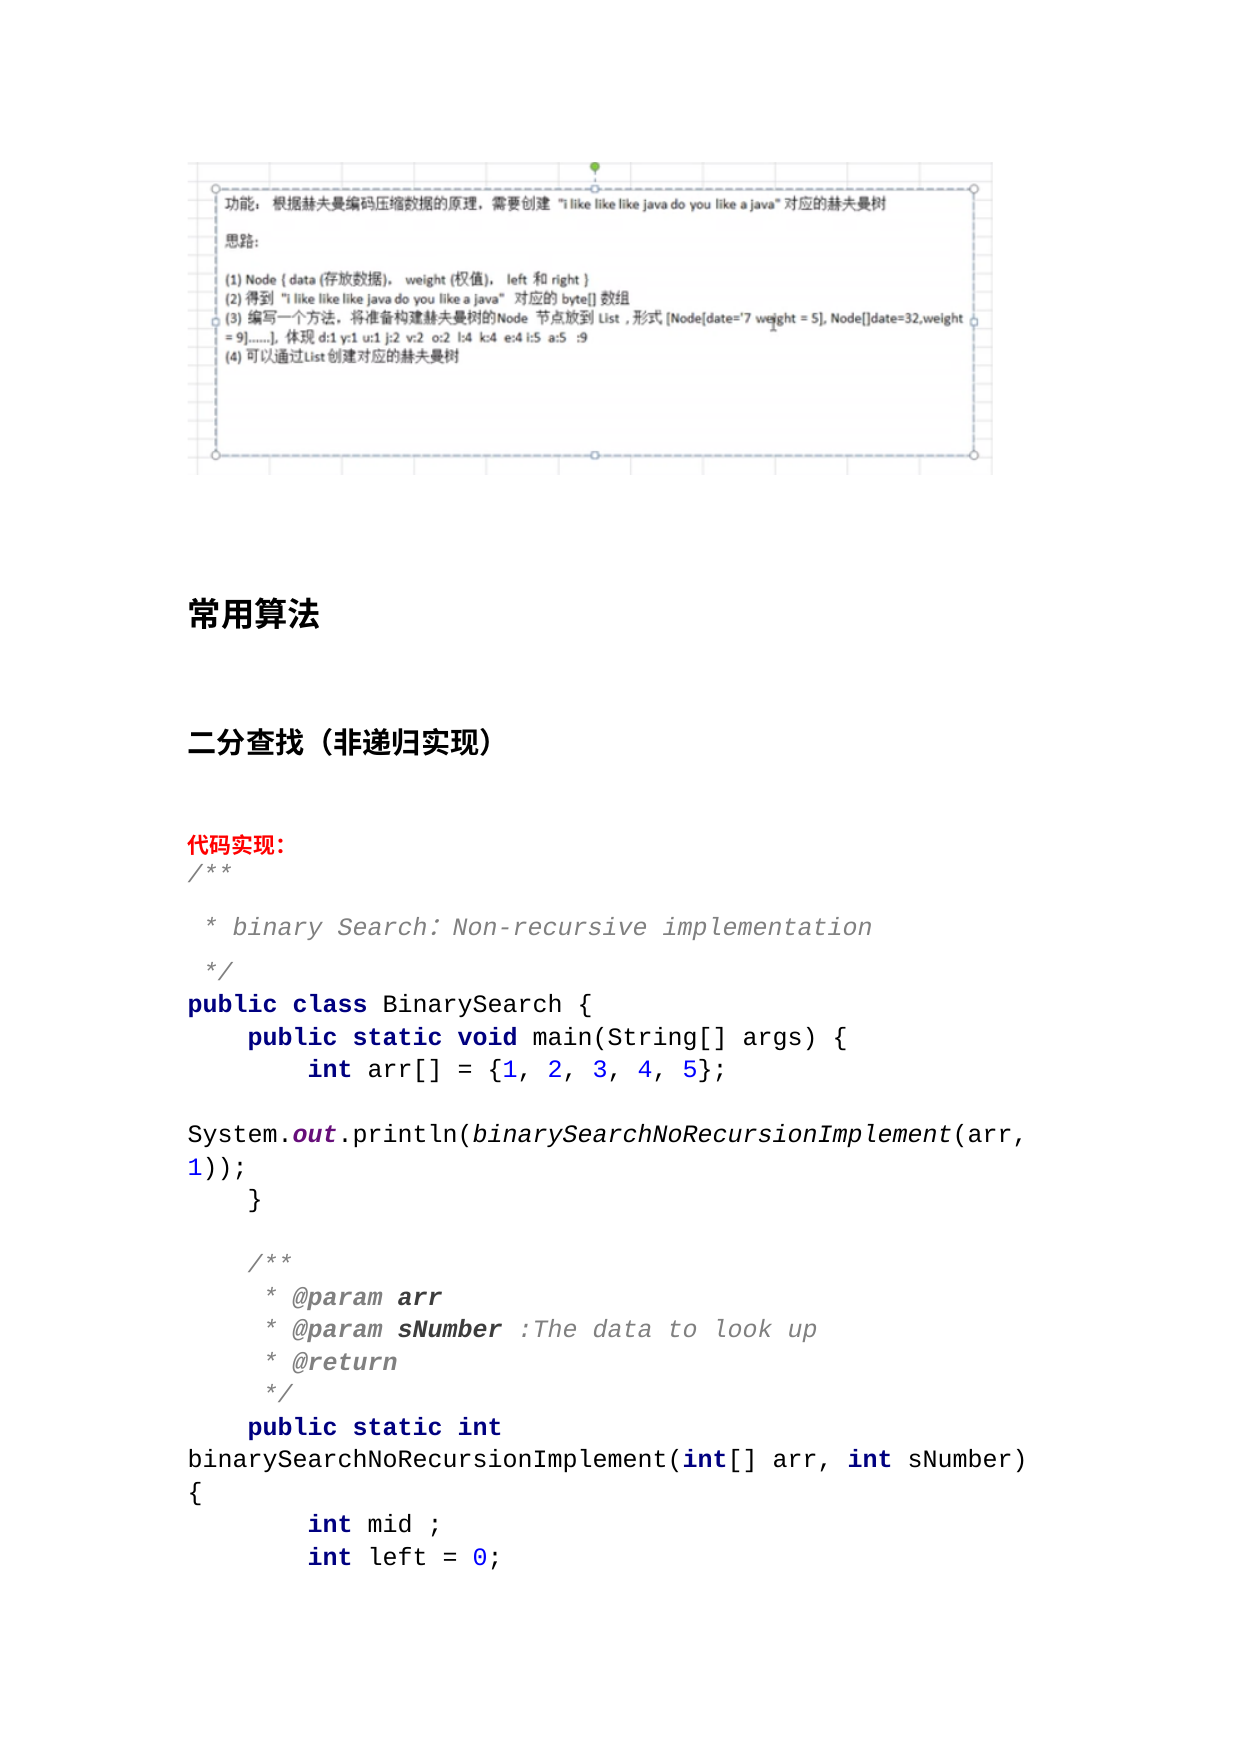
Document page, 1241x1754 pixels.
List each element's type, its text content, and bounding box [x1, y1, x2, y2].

text 代码实现： [187, 827, 1053, 860]
subtitle 二分查找（非递归实现） [187, 708, 1053, 773]
subtitle 常用算法 [187, 579, 1053, 644]
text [187, 860, 1053, 1575]
picture [187, 162, 993, 475]
